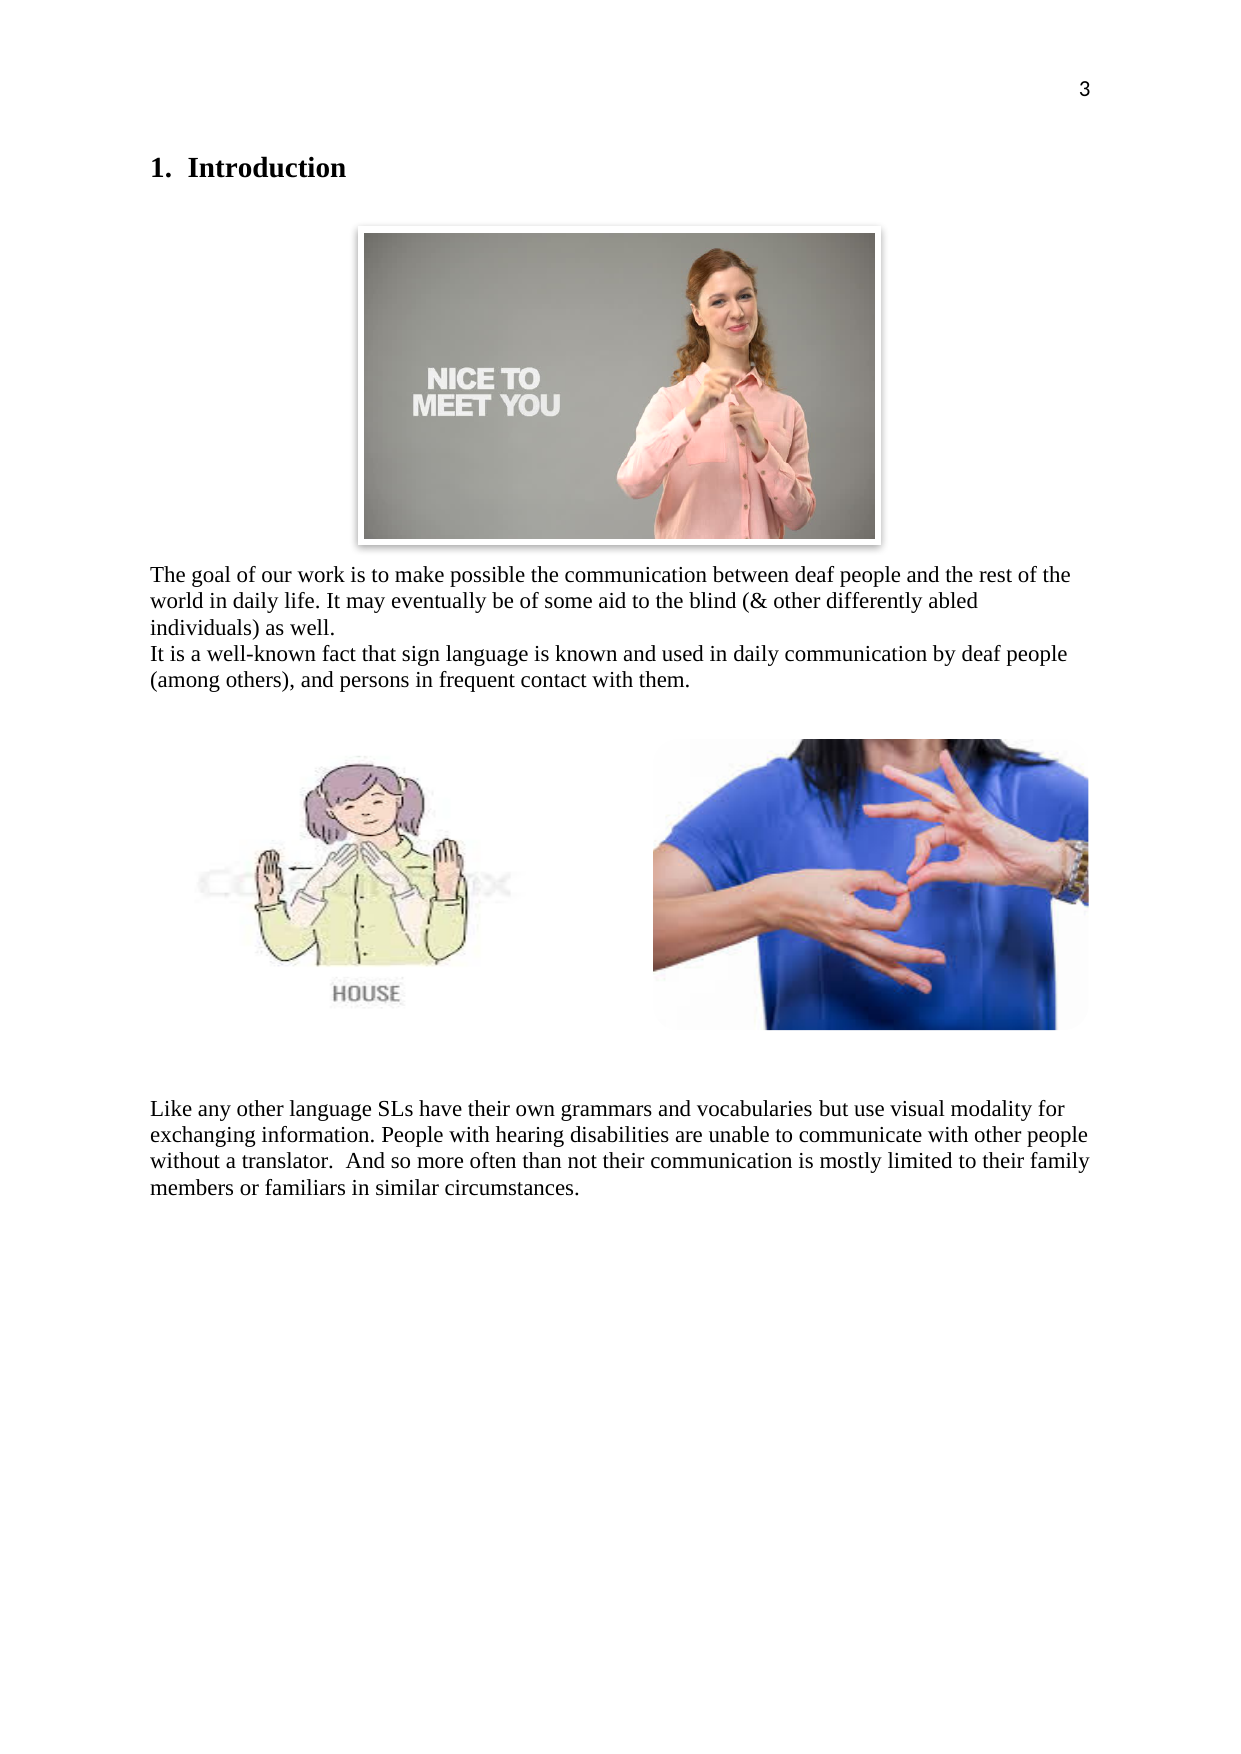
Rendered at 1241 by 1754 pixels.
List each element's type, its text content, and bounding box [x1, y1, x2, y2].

text Like any other language SLs have their own grammars and vocabularies but use visual modality for exchanging information. People with hearing disabilities are unable to communicate with other people without a translator. And so more often than not their communication is mostly limited to their family members or familiars in similar circumstances. [150, 1095, 1090, 1200]
list Introduction [150, 150, 1090, 183]
picture [653, 739, 1089, 1031]
picture [364, 233, 875, 539]
text The goal of our work is to make possible the communication between deaf people and the rest of the world in daily life. It may eventually be of some aid to the blind (& other differently abled individuals) as well. It is a well-known fact that sign language is known and used in daily communication by deaf people (among others), and persons in frequent contact with them. [150, 561, 1090, 693]
picture [150, 735, 573, 1031]
